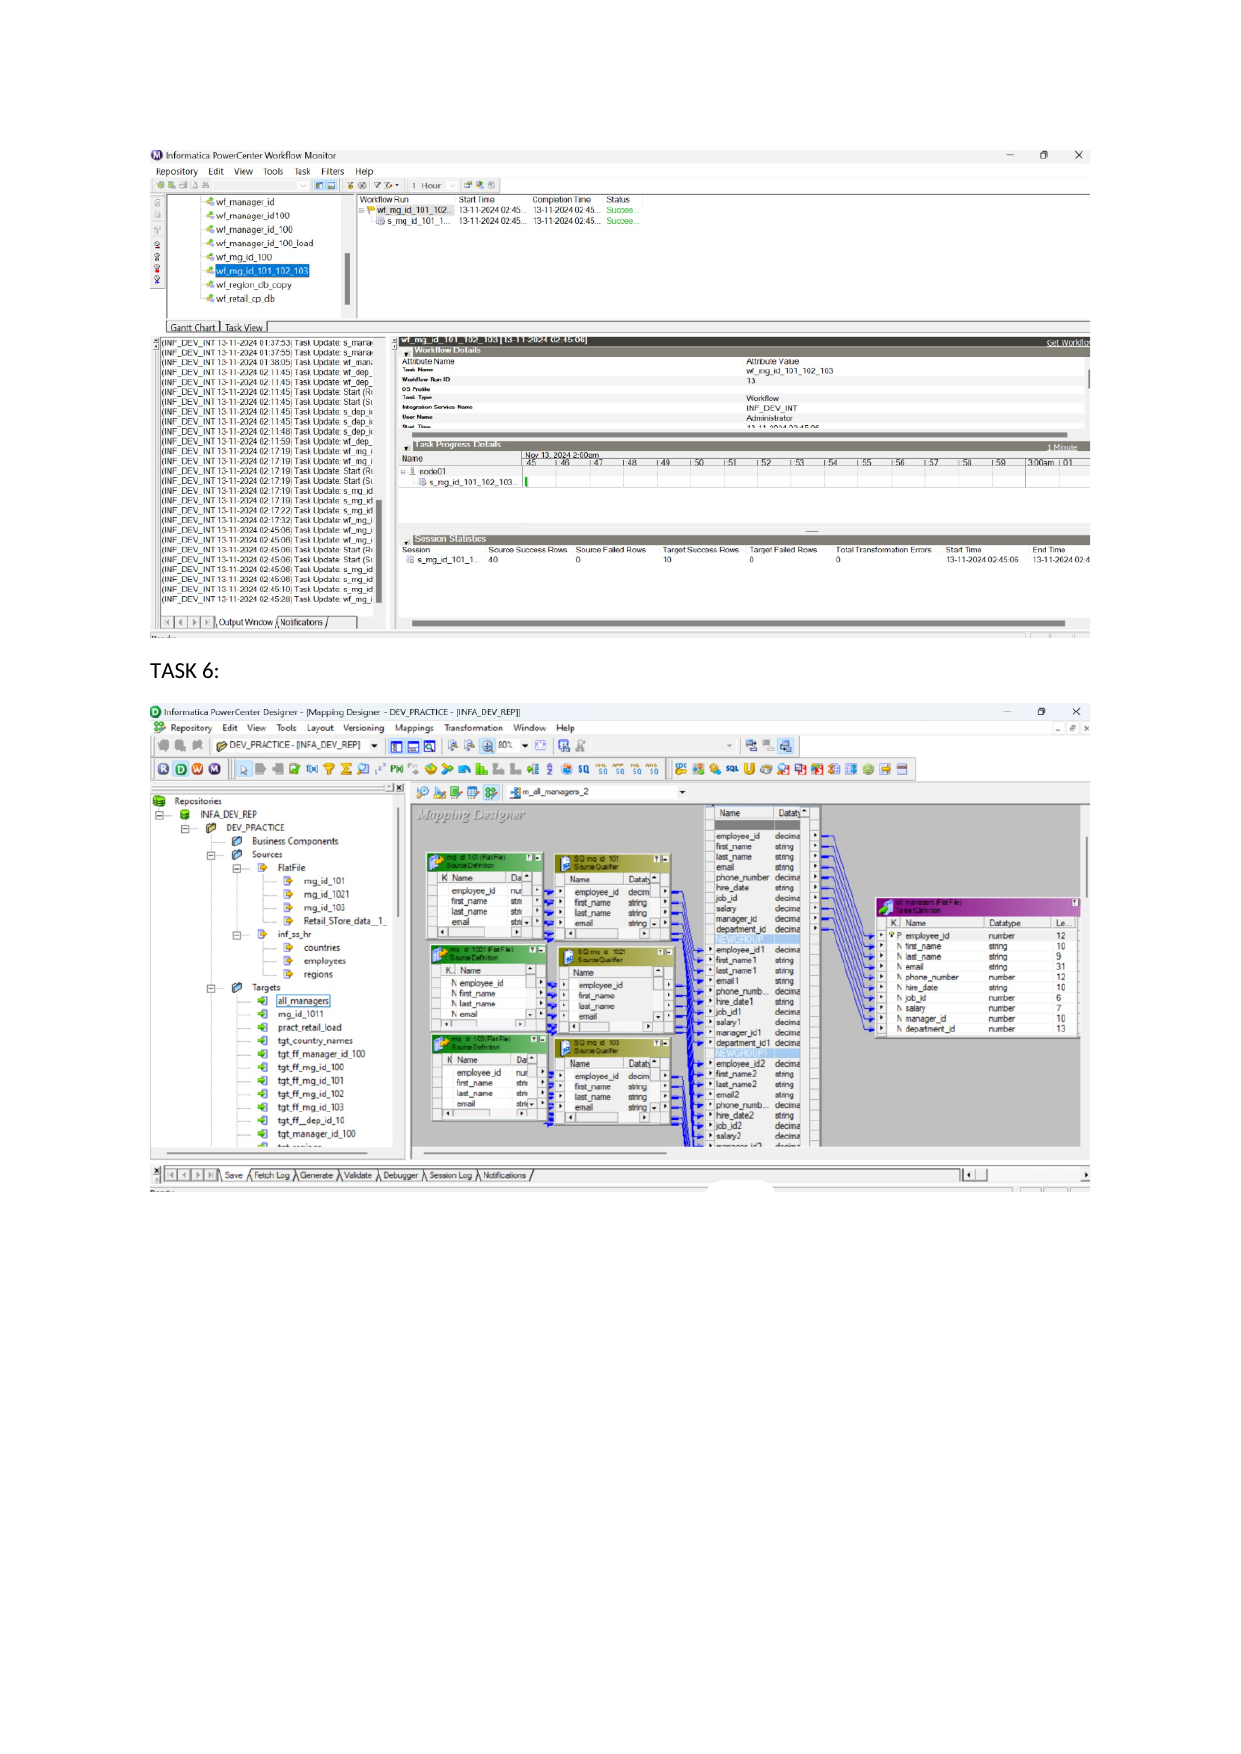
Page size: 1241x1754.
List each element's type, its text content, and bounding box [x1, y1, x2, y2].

text TASK 6: [150, 657, 1090, 684]
picture [150, 150, 1091, 638]
picture [150, 703, 1091, 1192]
